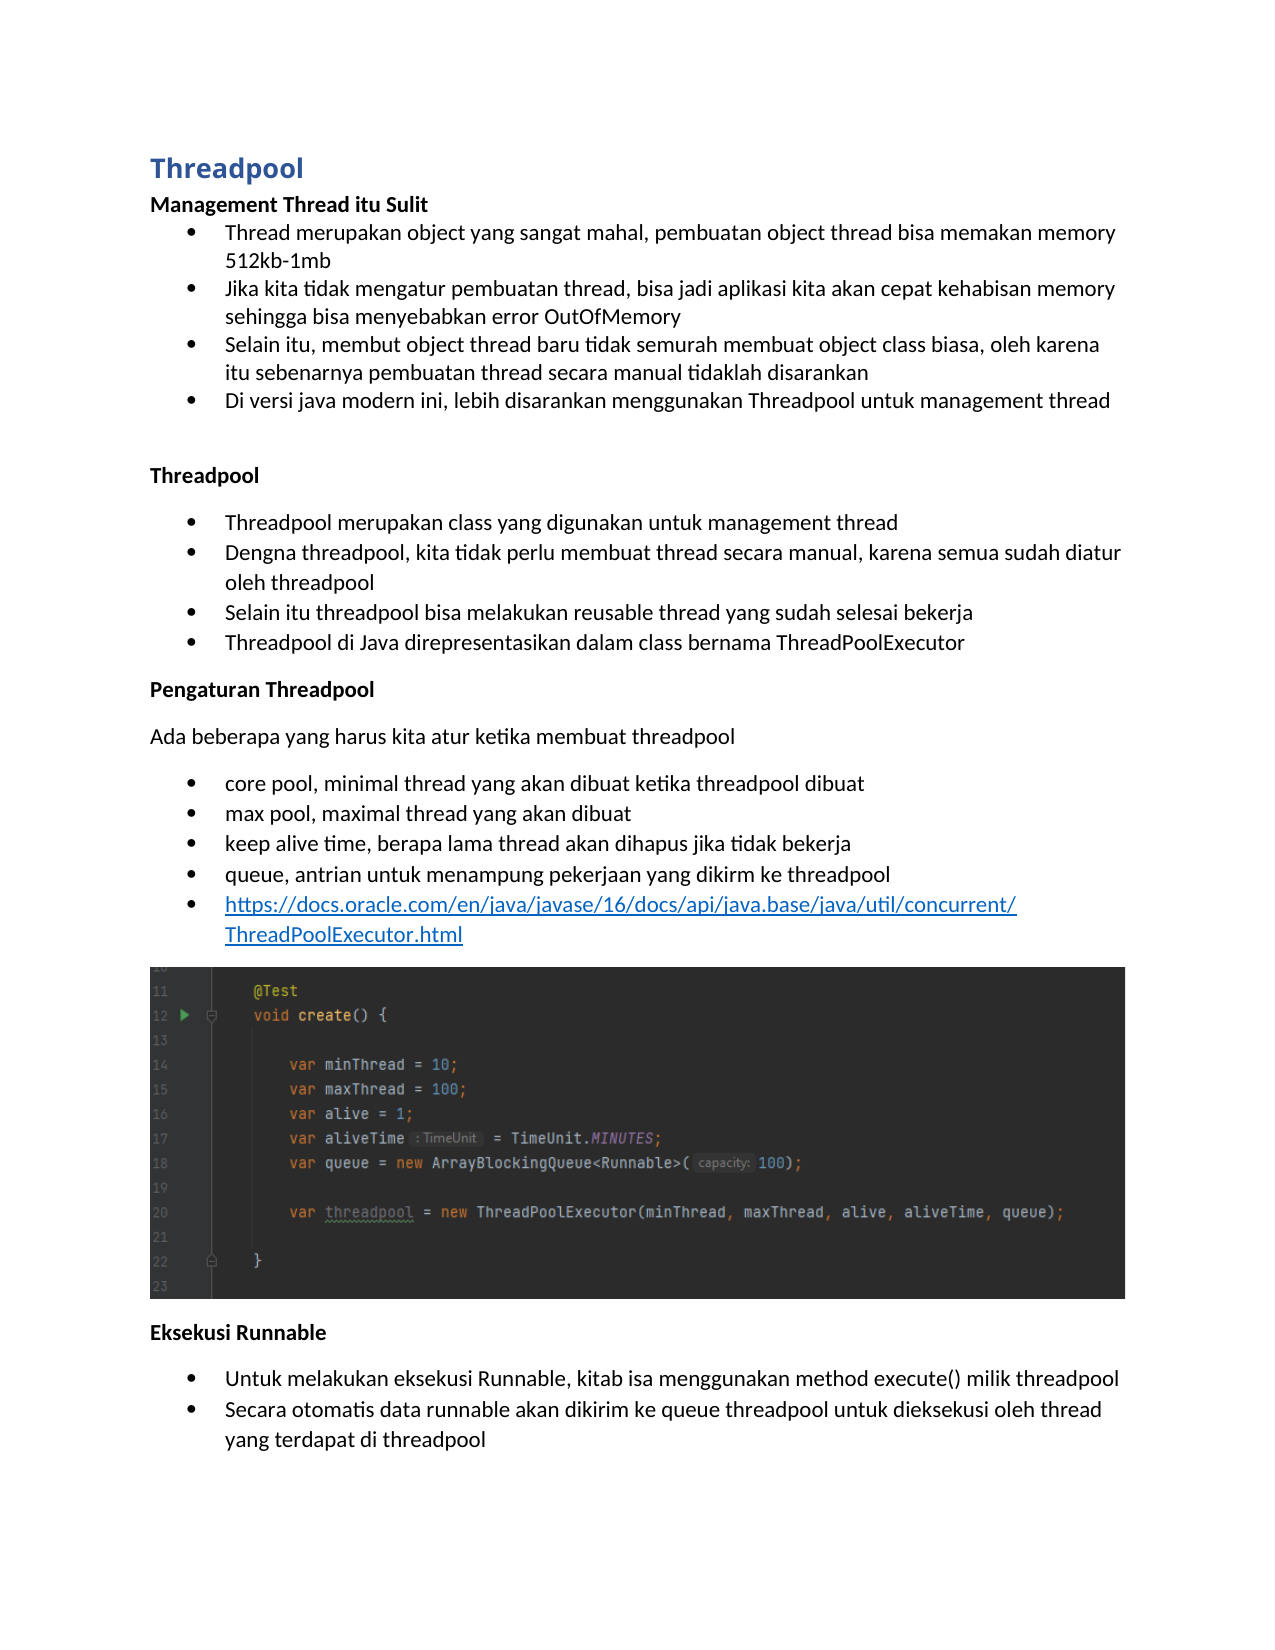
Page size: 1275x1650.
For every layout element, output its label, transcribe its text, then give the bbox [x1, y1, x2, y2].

text Ada beberapa yang harus kita atur ketika membuat threadpool [150, 722, 1125, 750]
picture [150, 967, 1125, 1299]
text Threadpool [150, 461, 1125, 489]
text Eksekusi Runnable [150, 1318, 1125, 1346]
list https://docs.oracle.com/en/java/javase/16/docs/api/java.base/java/util/concurrent/ThreadPoolExecutor.html [187, 890, 1125, 948]
text Pengaturan Threadpool [150, 675, 1125, 703]
list Selain itu threadpool bisa melakukan reusable thread yang sudah selesai bekerja [187, 598, 1125, 626]
list core pool, minimal thread yang akan dibuat ketika threadpool dibuat [187, 769, 1125, 797]
list Secara otomatis data runnable akan dikirim ke queue threadpool untuk dieksekusi oleh thread yang terdapat di threadpool [187, 1395, 1125, 1453]
list Selain itu, membut object thread baru tidak semurah membuat object class biasa, oleh karena itu sebenarnya pembuatan thread secara manual tidaklah disarankan [187, 330, 1125, 386]
subtitle Threadpool [150, 150, 1125, 187]
list max pool, maximal thread yang akan dibuat [187, 799, 1125, 827]
list Dengna threadpool, kita tidak perlu membuat thread secara manual, karena semua sudah diatur oleh threadpool [187, 538, 1125, 596]
list Untuk melakukan eksekusi Runnable, kitab isa menggunakan method execute() milik threadpool [187, 1364, 1125, 1392]
list Thread merupakan object yang sangat mahal, pembuatan object thread bisa memakan memory 512kb-1mb [187, 218, 1125, 274]
list queue, antrian untuk menampung pekerjaan yang dikirm ke threadpool [187, 860, 1125, 888]
list keep alive time, berapa lama thread akan dihapus jika tidak bekerja [187, 829, 1125, 858]
list Threadpool di Java direpresentasikan dalam class bernama ThreadPoolExecutor [187, 628, 1125, 657]
list Di versi java modern ini, lebih disarankan menggunakan Threadpool untuk management thread [187, 386, 1125, 414]
list Threadpool merupakan class yang digunakan untuk management thread [187, 508, 1125, 536]
text Management Thread itu Sulit [150, 190, 1125, 218]
list Jika kita tidak mengatur pembuatan thread, bisa jadi aplikasi kita akan cepat kehabisan memory sehingga bisa menyebabkan error OutOfMemory [187, 274, 1125, 330]
